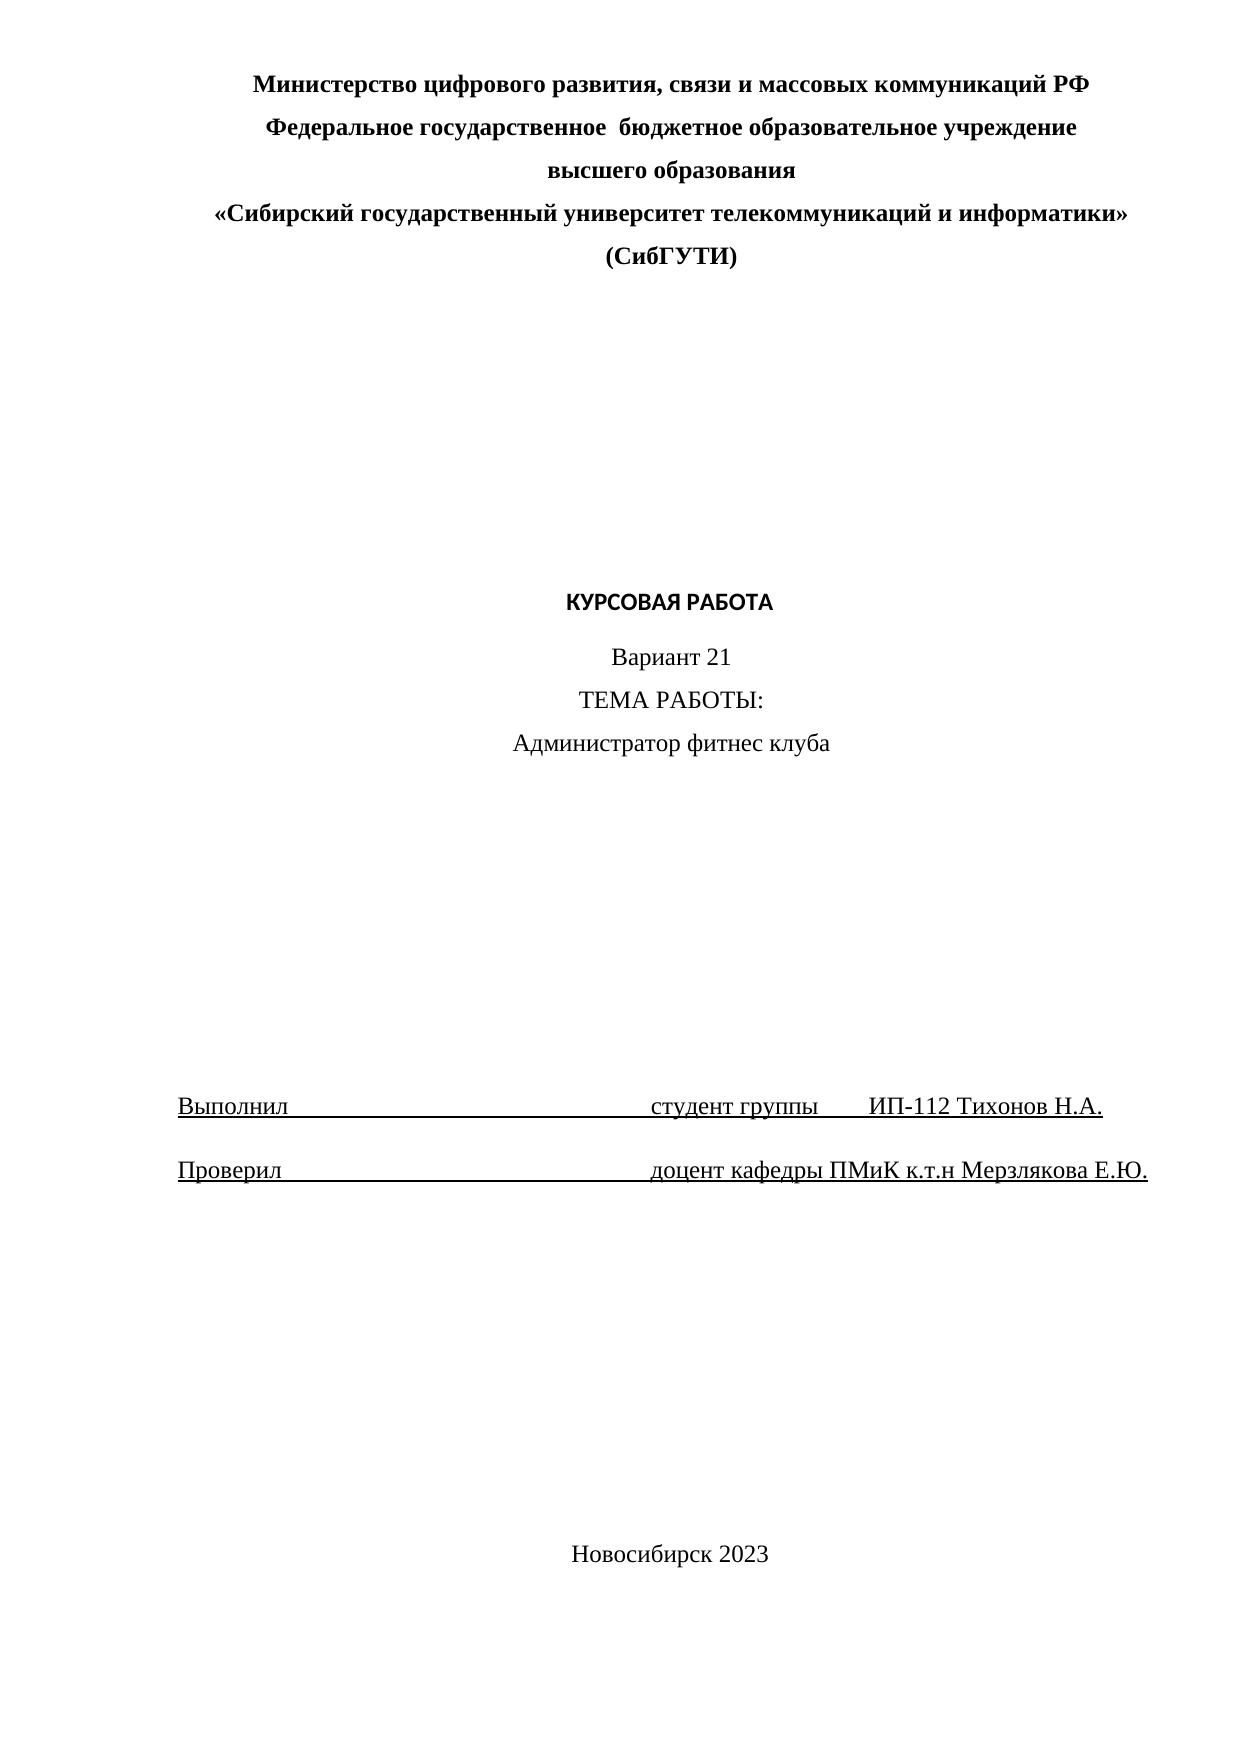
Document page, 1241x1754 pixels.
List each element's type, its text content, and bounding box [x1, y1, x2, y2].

text КУРСОВАЯ РАБОТА [177, 586, 1162, 617]
text ТЕМА РАБОТЫ: [180, 685, 1162, 714]
text Новосибирск 2023 [177, 1539, 1162, 1568]
text Вариант 21 [180, 642, 1162, 671]
text высшего образования [180, 155, 1162, 184]
text Выполнил студент группы ИП-112 Тихонов Н.А. [177, 1091, 1162, 1120]
text Проверил доцент кафедры ПМиК к.т.н Мерзлякова Е.Ю. [177, 1155, 1162, 1184]
text Министерство цифрового развития, связи и массовых коммуникаций РФ [180, 69, 1162, 97]
text Федеральное государственное бюджетное образовательное учреждение [180, 112, 1162, 141]
text Администратор фитнес клуба [180, 728, 1162, 757]
text «Сибирский государственный университет телекоммуникаций и информатики» [180, 198, 1162, 227]
text (СибГУТИ) [180, 241, 1162, 270]
